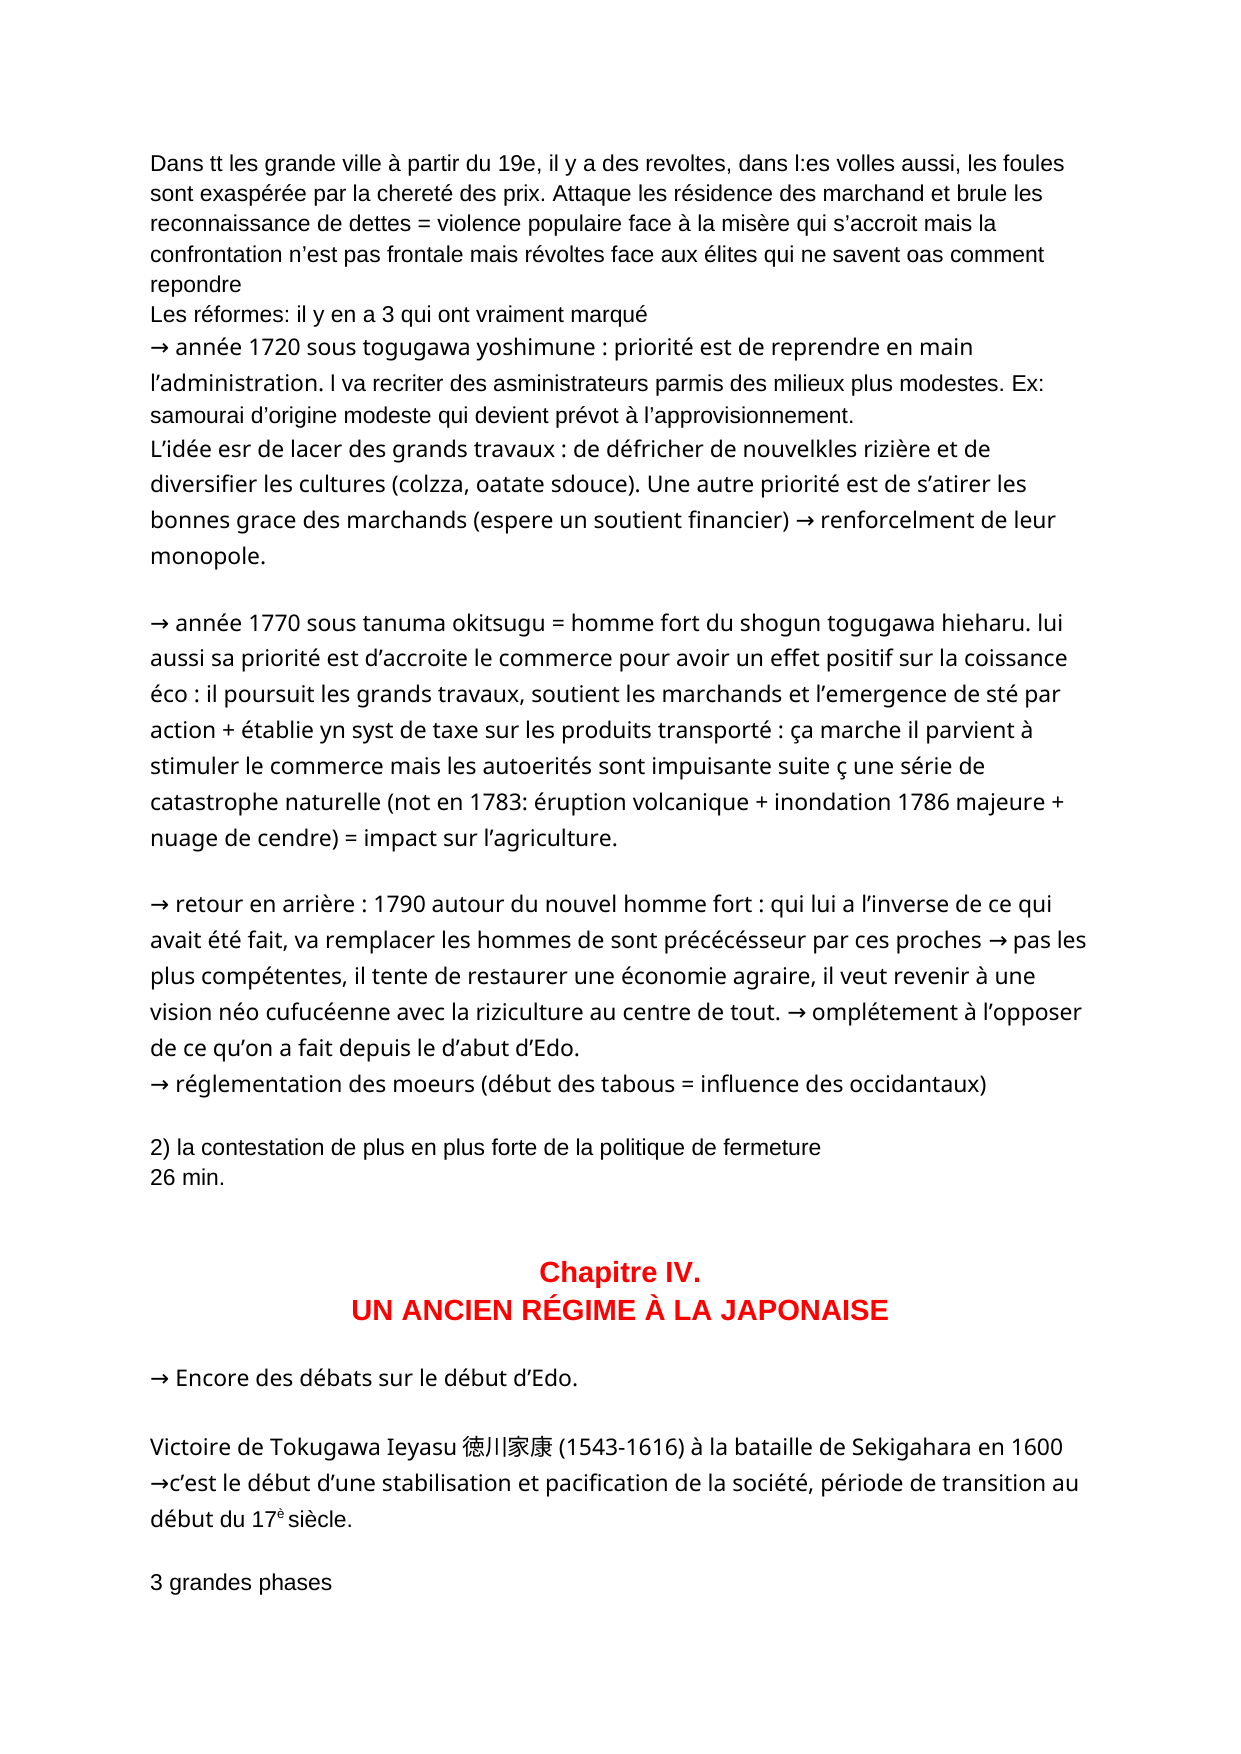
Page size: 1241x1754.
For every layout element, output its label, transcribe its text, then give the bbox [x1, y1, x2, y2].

text Chapitre IV. [150, 1255, 1090, 1288]
text UN ANCIEN RÉGIME À LA JAPONAISE [150, 1293, 1090, 1327]
text → retour en arrière : 1790 autour du nouvel homme fort : qui lui a l’inverse de ce qui avait été fait, va remplacer les hommes de sont précécésseur par ces proches → pas les plus compétentes, il tente de restaurer une économie agraire, il veut revenir à une vision néo cufucéenne avec la riziculture au centre de tout. → omplétement à l’opposer de ce qu’on a fait depuis le d’abut d’Edo. [150, 888, 1090, 1063]
text L’idée esr de lacer des grands travaux : de défricher de nouvelkles rizière et de diversifier les cultures (colzza, oatate sdouce). Une autre priorité est de s’atirer les bonnes grace des marchands (espere un soutient financier) → renforcelment de leur monopole. [150, 432, 1090, 572]
text → Encore des débats sur le début d’Edo. [150, 1362, 1090, 1393]
text Dans tt les grande ville à partir du 19e, il y a des revoltes, dans l:es volles aussi, les foules sont exaspérée par la chereté des prix. Attaque les résidence des marchand et brule les reconnaissance de dettes = violence populaire face à la misère qui s’accroit mais la confrontation n’est pas frontale mais révoltes face aux élites qui ne savent oas comment repondre [150, 150, 1090, 297]
text 3 grandes phases [150, 1569, 1090, 1595]
text → réglementation des moeurs (début des tabous = influence des occidantaux) [150, 1068, 1090, 1099]
text 2) la contestation de plus en plus forte de la politique de fermeture [150, 1134, 1090, 1160]
text 26 min. [150, 1164, 1090, 1191]
text Victoire de Tokugawa Ieyasu徳川家康 (1543-1616) à la bataille de Sekigahara en 1600 [150, 1428, 1090, 1462]
text Les réformes: il y en a 3 qui ont vraiment marqué [150, 301, 1090, 327]
text → année 1770 sous tanuma okitsugu = homme fort du shogun togugawa hieharu. lui aussi sa priorité est d’accroite le commerce pour avoir un effet positif sur la coissance éco : il poursuit les grands travaux, soutient les marchands et l’emergence de sté par action + établie yn syst de taxe sur les produits transporté : ça marche il parvient à stimuler le commerce mais les autoerités sont impuisante suite ç une série de catastrophe naturelle (not en 1783: éruption volcanique + inondation 1786 majeure + nuage de cendre) = impact sur l’agriculture. [150, 606, 1090, 853]
text →c’est le début d’une stabilisation et pacification de la société, période de transition au début du 17è siècle. [150, 1467, 1090, 1534]
text → année 1720 sous togugawa yoshimune : priorité est de reprendre en main l’administration. l va recriter des asministrateurs parmis des milieux plus modestes. Ex: samourai d’origine modeste qui devient prévot à l’approvisionnement. [150, 331, 1090, 429]
